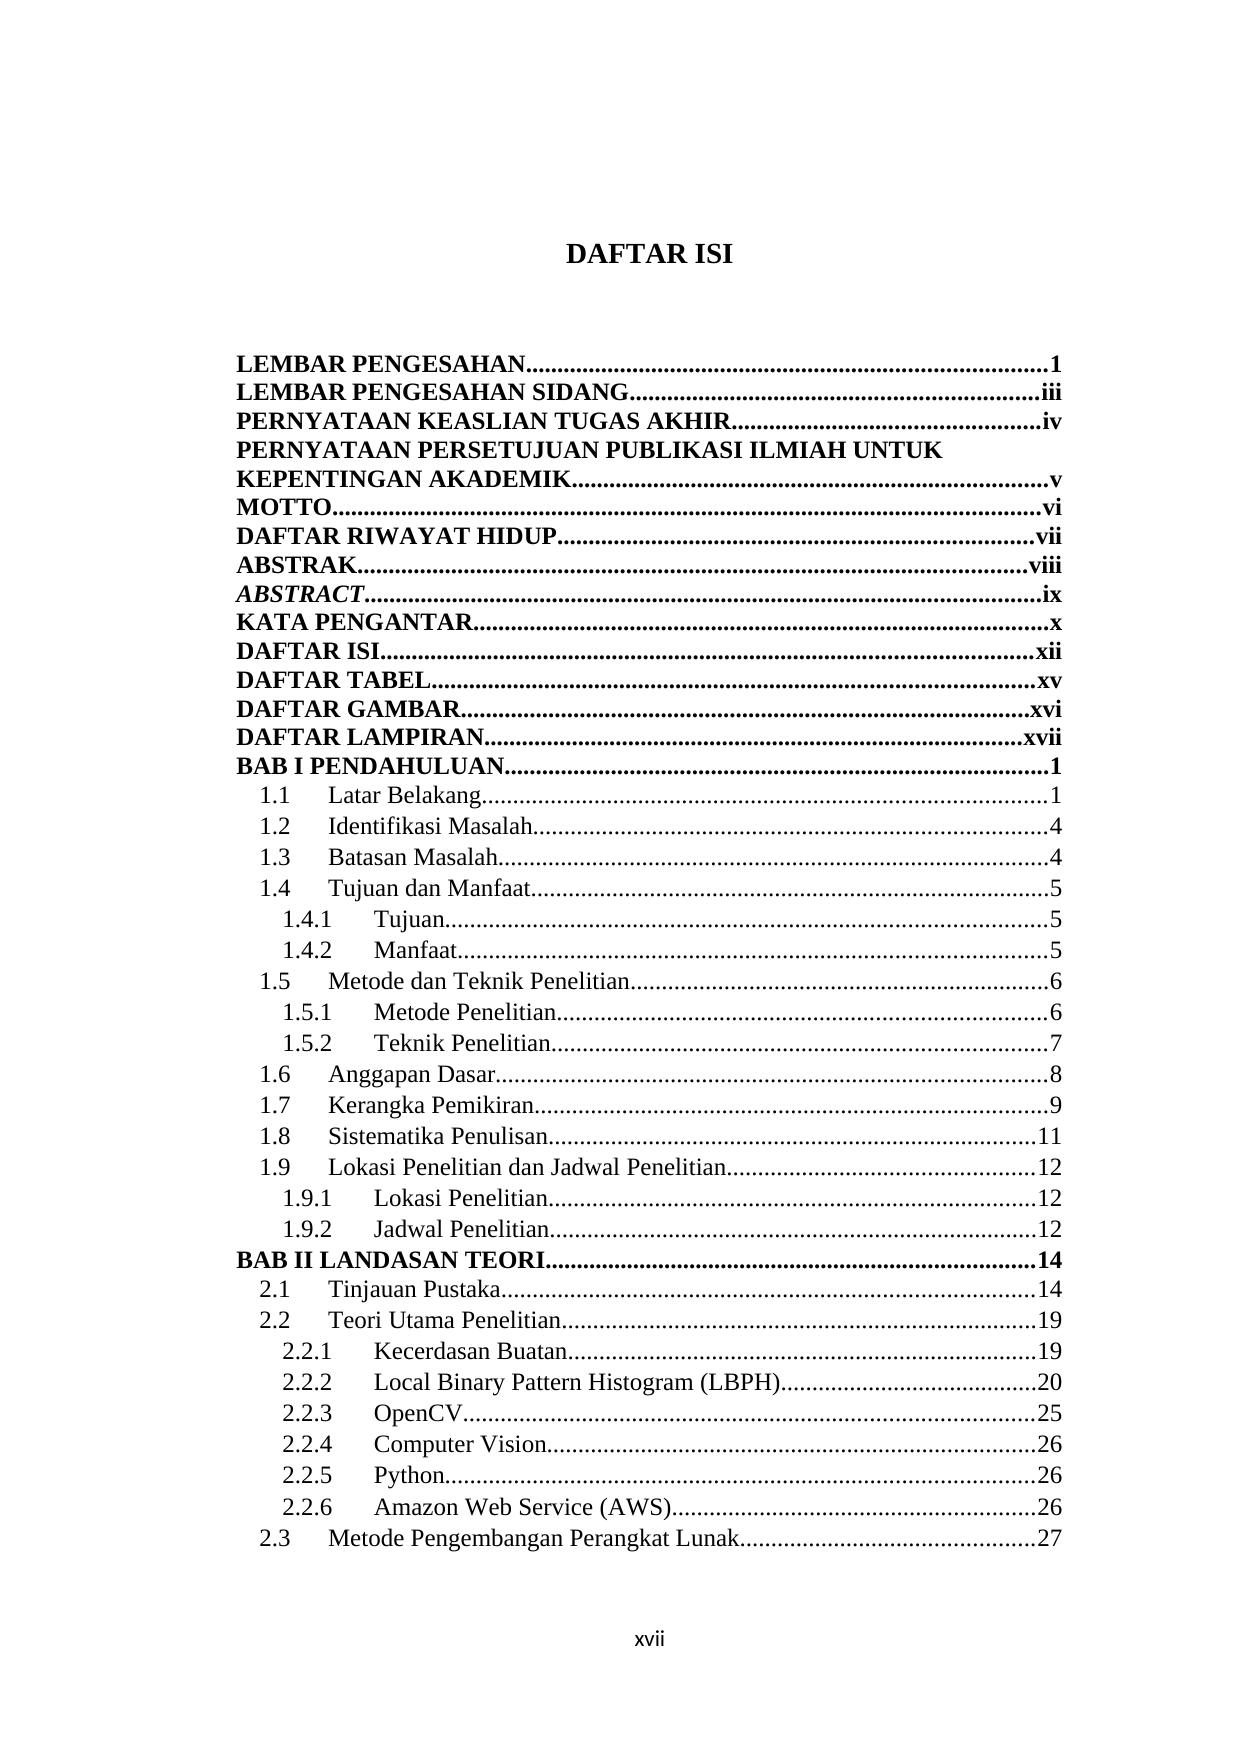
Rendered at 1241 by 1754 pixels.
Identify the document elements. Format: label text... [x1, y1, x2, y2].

subtitle DAFTAR ISI [236, 236, 1063, 270]
